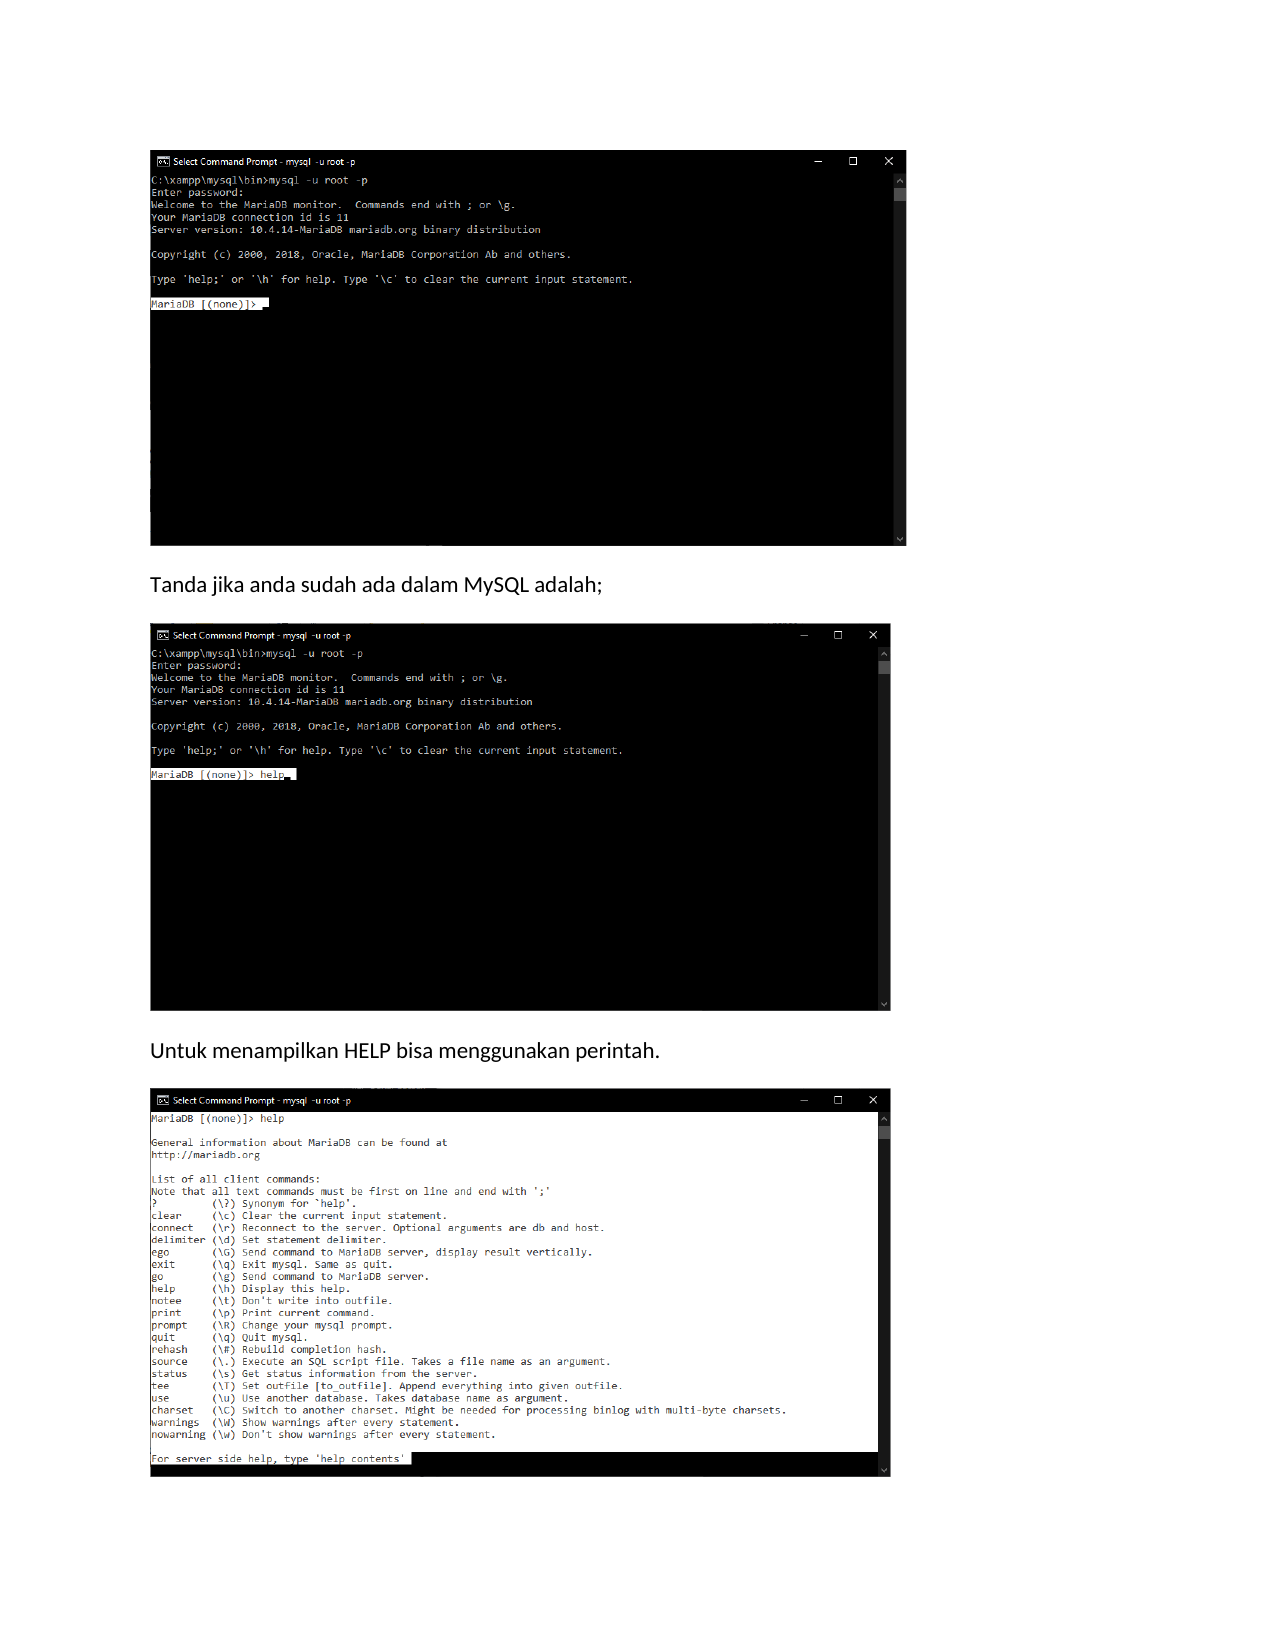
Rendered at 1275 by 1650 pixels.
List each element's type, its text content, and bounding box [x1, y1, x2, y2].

picture [150, 150, 907, 546]
text Untuk menampilkan HELP bisa menggunakan perintah. [150, 1036, 1125, 1064]
picture [150, 1088, 891, 1477]
text Tanda jika anda sudah ada dalam MySQL adalah; [150, 571, 1125, 598]
picture [150, 623, 891, 1011]
